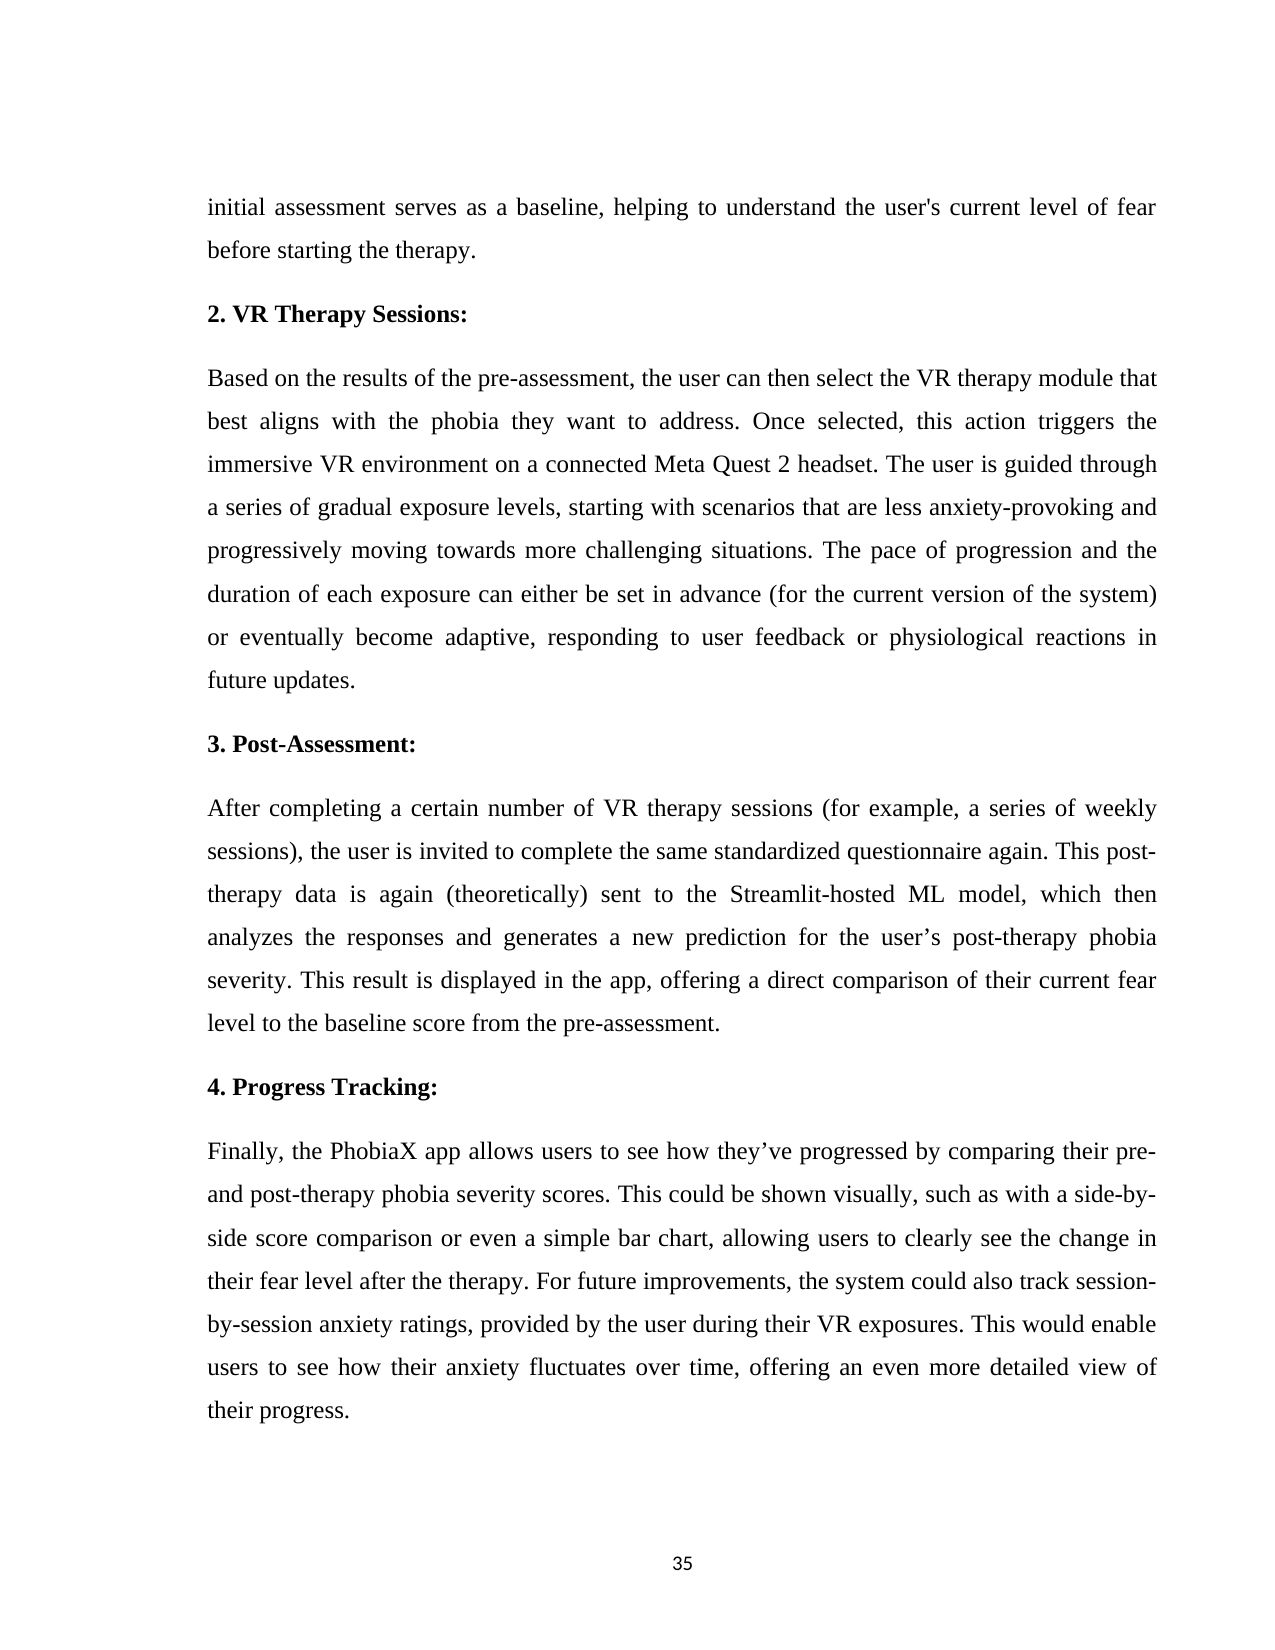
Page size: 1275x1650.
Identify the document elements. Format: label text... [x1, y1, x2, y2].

text Based on the results of the pre-assessment, the user can then select the VR therapy module that best aligns with the phobia they want to address. Once selected, this action triggers the immersive VR environment on a connected Meta Quest 2 headset. The user is guided through a series of gradual exposure levels, starting with scenarios that are less anxiety-provoking and progressively moving towards more challenging situations. The pace of progression and the duration of each exposure can either be set in advance (for the current version of the system) or eventually become adaptive, responding to user feedback or physiological reactions in future updates. [207, 363, 1158, 694]
text Finally, the PhobiaX app allows users to see how they’ve progressed by comparing their pre- and post-therapy phobia severity scores. This could be shown visually, such as with a side-by-side score comparison or even a simple bar chart, allowing users to clearly see the change in their fear level after the therapy. For future improvements, the system could also track session-by-session anxiety ratings, provided by the user during their VR exposures. This would enable users to see how their anxiety fluctuates over time, offering an even more detailed view of their progress. [207, 1136, 1158, 1424]
text 3. Post-Assessment: [207, 729, 1158, 758]
text 2. VR Therapy Sessions: [207, 299, 1158, 328]
text 4. Progress Tracking: [207, 1072, 1158, 1101]
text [207, 192, 1158, 264]
text After completing a certain number of VR therapy sessions (for example, a series of weekly sessions), the user is invited to complete the same standardized questionnaire again. This post-therapy data is again (theoretically) sent to the Streamlit-hosted ML model, which then analyzes the responses and generates a new prediction for the user’s post-therapy phobia severity. This result is displayed in the app, offering a direct comparison of their current fear level to the baseline score from the pre-assessment. [207, 793, 1158, 1037]
